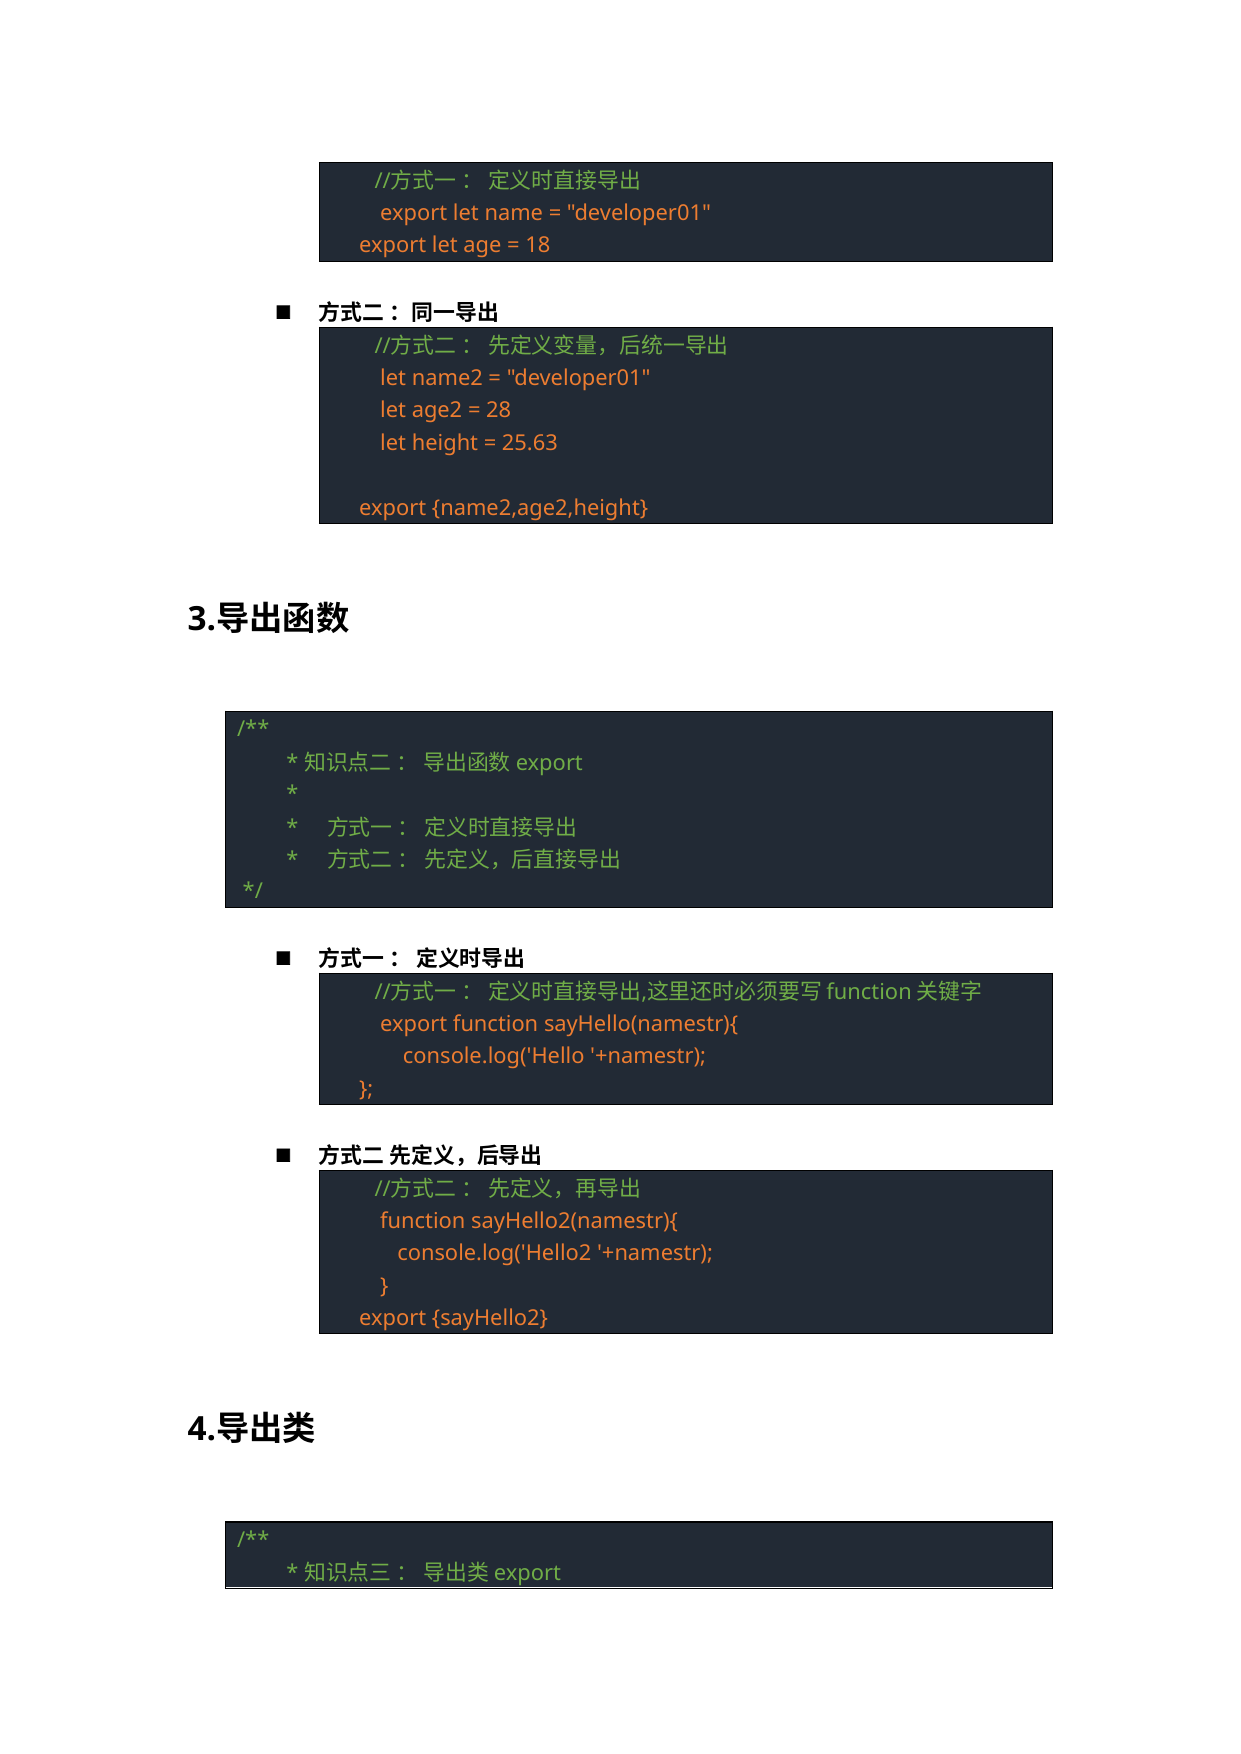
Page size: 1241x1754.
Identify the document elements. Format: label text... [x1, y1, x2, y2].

table_header //方式一 ： 定义时直接导出 export let name = "developer01" export let age = 18 [320, 163, 1052, 261]
table_header //方式二 ： 先定义变量，后统一导出 let name2 = "developer01" let age2 = 28 let height = 25.63 export {name2,age2,height} [320, 328, 1052, 523]
list 方式二 ：同一导出 [275, 294, 1053, 327]
list 方式一 ： 定义时导出 [275, 940, 1053, 973]
table_header /** * 知识点二 ： 导出函数 export * * 方式一 ： 定义时直接导出 * 方式二 ： 先定义，后直接导出 */ [226, 712, 1052, 907]
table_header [226, 1523, 1052, 1587]
subtitle 3.导出函数 [187, 583, 1053, 648]
list 方式二 先定义，后导出 [275, 1137, 1053, 1170]
table_header //方式二 ： 先定义，再导出 function sayHello2(namestr){ console.log('Hello2 '+namestr); } export {sayHello2} [320, 1171, 1052, 1333]
subtitle 4.导出类 [187, 1394, 1053, 1459]
table_header //方式一 ： 定义时直接导出,这里还时必须要写function关键字 export function sayHello(namestr){ console.log('Hello '+namestr); }; [320, 974, 1052, 1104]
